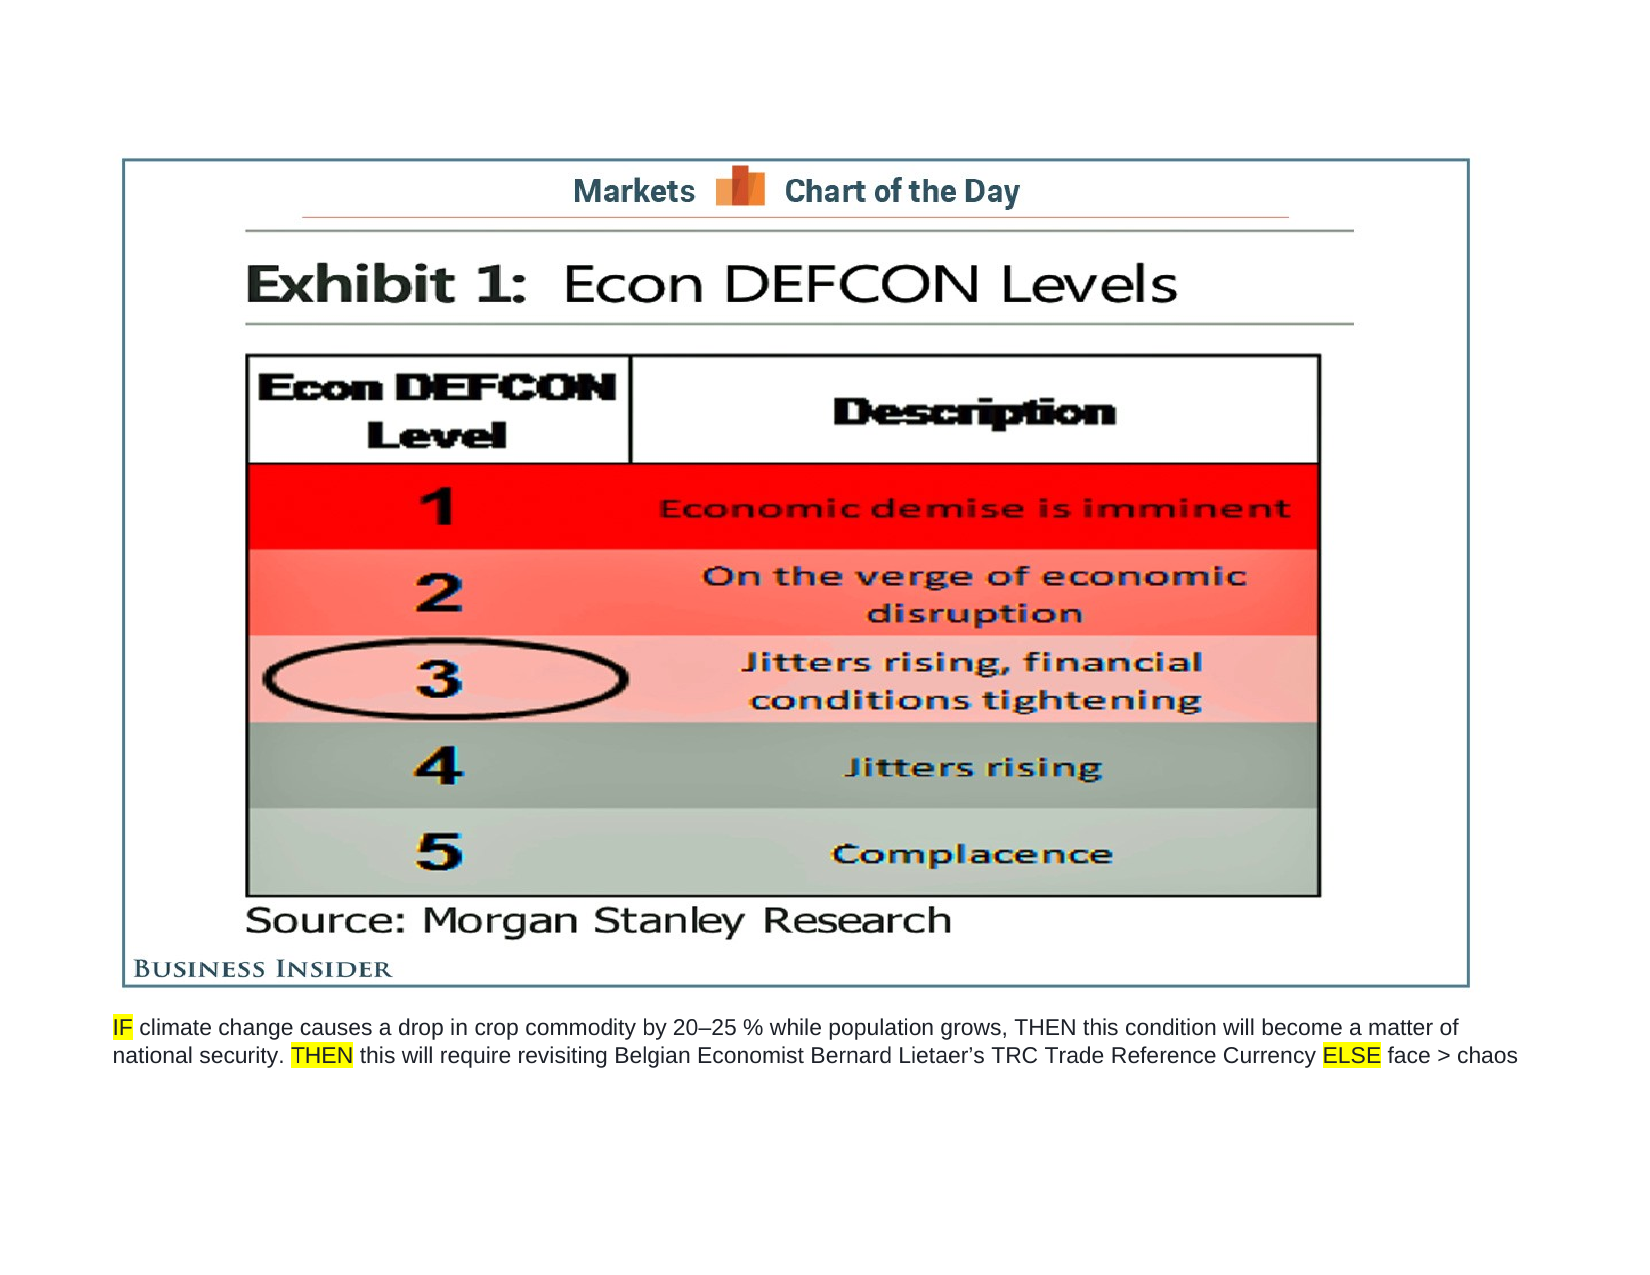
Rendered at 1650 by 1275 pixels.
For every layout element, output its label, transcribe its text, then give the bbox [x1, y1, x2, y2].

text IF climate change causes a drop in crop commodity by 20–25 % while population grows, THEN this condition will become a matter of national security. THEN this will require revisiting Belgian Economist Bernard Lietaer’s TRC Trade Reference Currency ELSE face > chaos [112, 1013, 1537, 1068]
picture [112, 150, 1481, 995]
